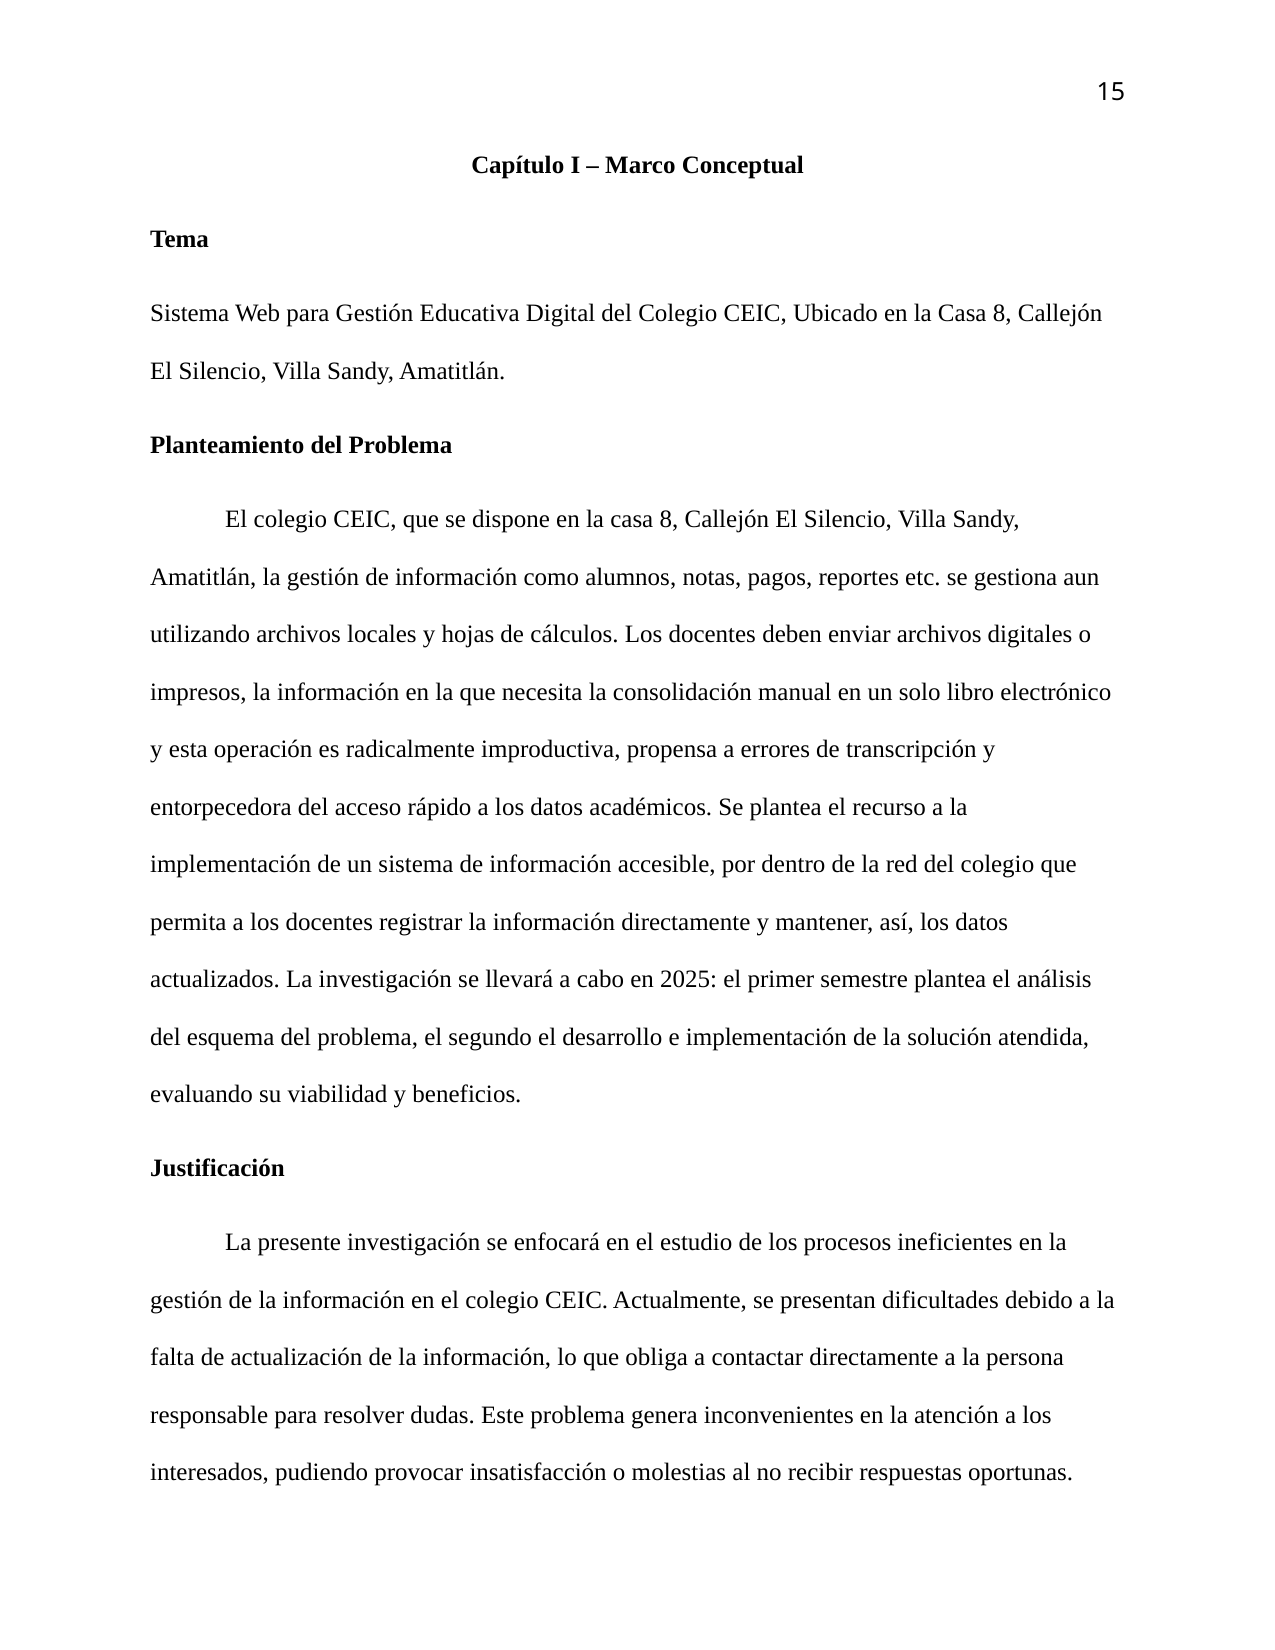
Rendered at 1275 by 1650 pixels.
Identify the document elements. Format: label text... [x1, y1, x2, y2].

subtitle Justificación [150, 1153, 1125, 1182]
subtitle Planteamiento del Problema [150, 430, 1125, 459]
subtitle Capítulo I – Marco Conceptual [150, 150, 1125, 179]
text La presente investigación se enfocará en el estudio de los procesos ineficientes en la gestión de la información en el colegio CEIC. Actualmente, se presentan dificultades debido a la falta de actualización de la información, lo que obliga a contactar directamente a la persona responsable para resolver dudas. Este problema genera inconvenientes en la atención a los interesados, pudiendo provocar insatisfacción o molestias al no recibir respuestas oportunas. [150, 1227, 1125, 1486]
text Sistema Web para Gestión Educativa Digital del Colegio CEIC, Ubicado en la Casa 8, Callejón El Silencio, Villa Sandy, Amatitlán. [150, 298, 1125, 384]
subtitle Tema [150, 224, 1125, 253]
text El colegio CEIC, que se dispone en la casa 8, Callejón El Silencio, Villa Sandy, Amatitlán, la gestión de información como alumnos, notas, pagos, reportes etc. se gestiona aun utilizando archivos locales y hojas de cálculos. Los docentes deben enviar archivos digitales o impresos, la información en la que necesita la consolidación manual en un solo libro electrónico y esta operación es radicalmente improductiva, propensa a errores de transcripción y entorpecedora del acceso rápido a los datos académicos. Se plantea el recurso a la implementación de un sistema de información accesible, por dentro de la red del colegio que permita a los docentes registrar la información directamente y mantener, así, los datos actualizados. La investigación se llevará a cabo en 2025: el primer semestre plantea el análisis del esquema del problema, el segundo el desarrollo e implementación de la solución atendida, evaluando su viabilidad y beneficios. [150, 504, 1125, 1108]
